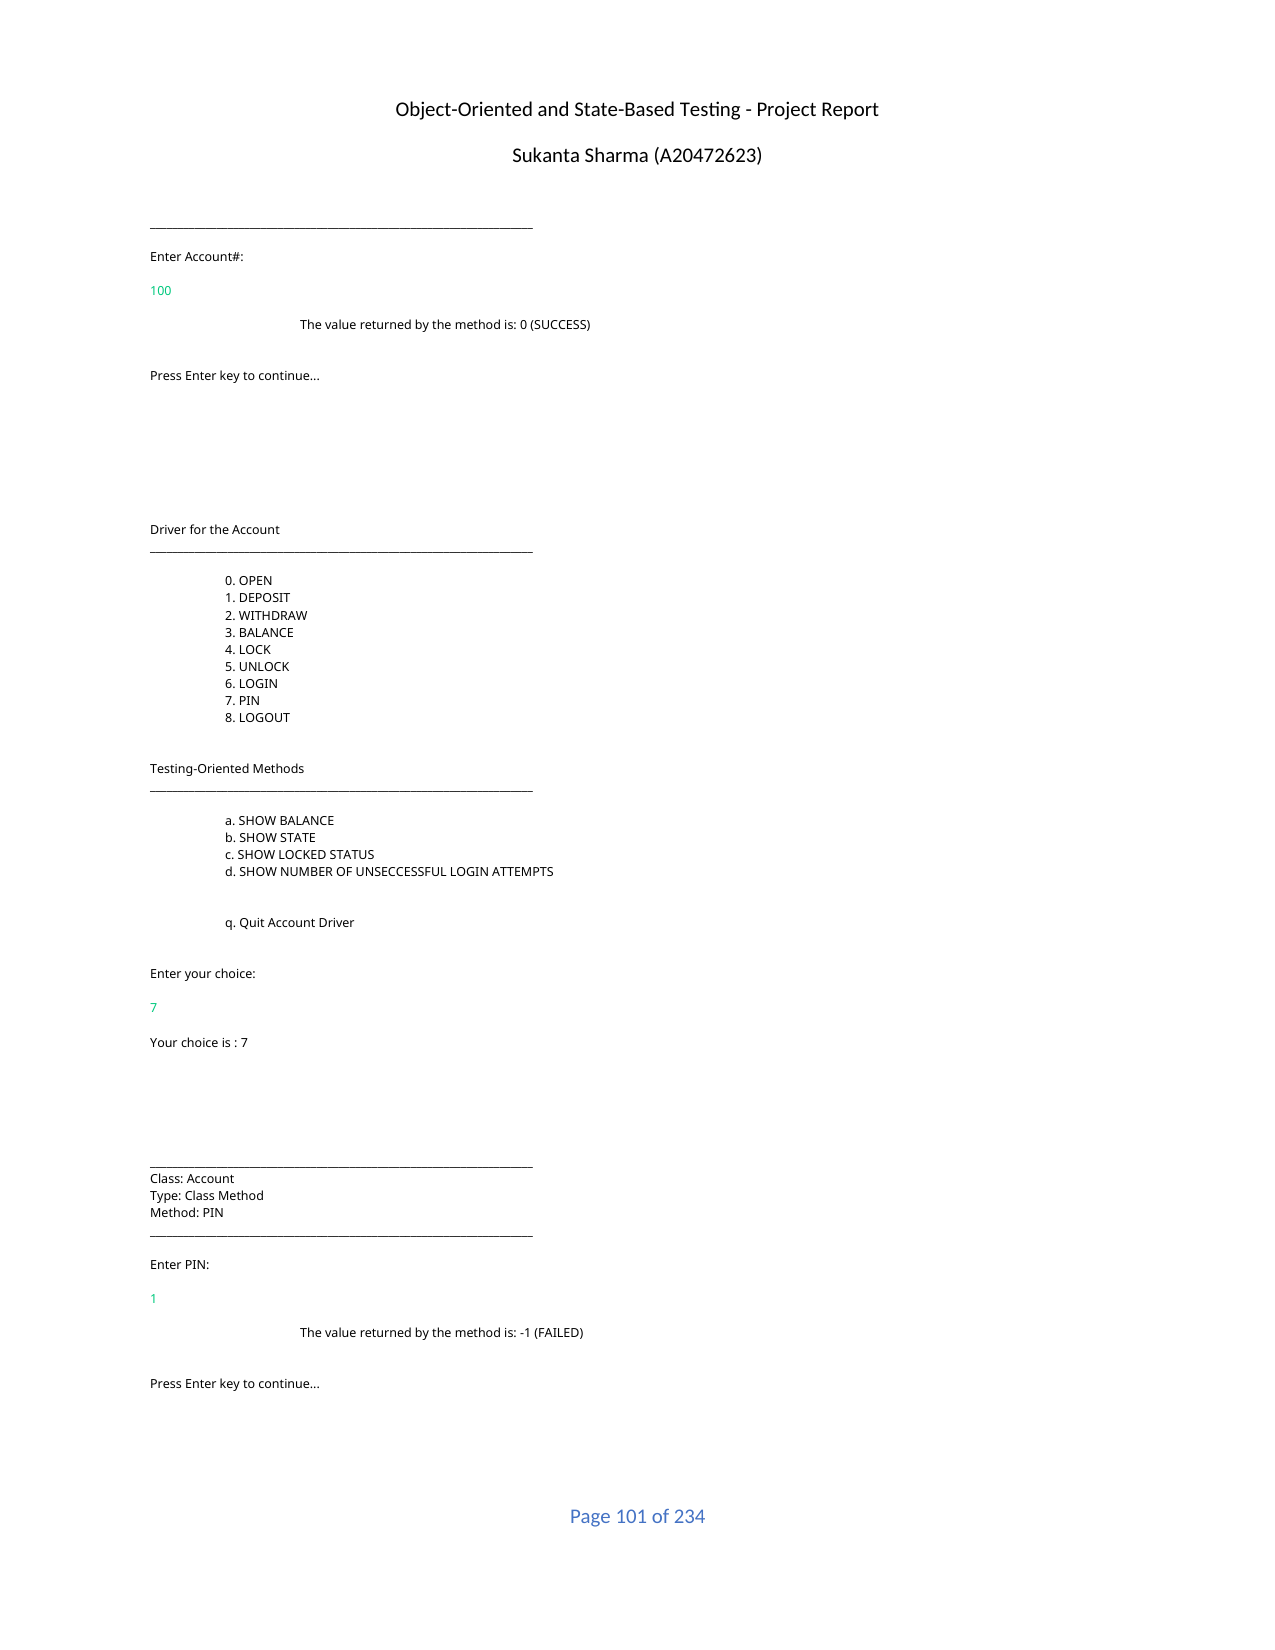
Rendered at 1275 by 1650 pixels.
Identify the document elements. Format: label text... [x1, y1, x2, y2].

text Your choice is : 7 [150, 1034, 1125, 1051]
text 6. LOGIN [150, 675, 1125, 692]
text 1 [150, 1290, 1125, 1307]
text 8. LOGOUT [150, 709, 1125, 726]
text q. Quit Account Driver [150, 914, 1125, 931]
text d. SHOW NUMBER OF UNSECCESSFUL LOGIN ATTEMPTS [150, 863, 1125, 880]
text Enter PIN: [150, 1256, 1125, 1273]
text Press Enter key to continue... [150, 1375, 1125, 1392]
text Testing-Oriented Methods [150, 760, 1125, 777]
text Enter Account#: [150, 248, 1125, 265]
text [150, 1222, 1125, 1239]
text Type: Class Method [150, 1187, 1125, 1204]
text _____________________________________________________________________ [150, 1153, 1125, 1170]
text Driver for the Account [150, 521, 1125, 538]
text c. SHOW LOCKED STATUS [150, 846, 1125, 863]
text b. SHOW STATE [150, 829, 1125, 846]
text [150, 214, 1125, 231]
text 3. BALANCE [150, 624, 1125, 641]
text The value returned by the method is: 0 (SUCCESS) [150, 316, 1125, 333]
text 100 [150, 282, 1125, 299]
text 1. DEPOSIT [150, 589, 1125, 607]
text _____________________________________________________________________ [150, 538, 1125, 555]
text Method: PIN [150, 1204, 1125, 1222]
text 7 [150, 999, 1125, 1017]
text 0. OPEN [150, 572, 1125, 589]
text Class: Account [150, 1170, 1125, 1187]
text The value returned by the method is: -1 (FAILED) [150, 1324, 1125, 1341]
text Press Enter key to continue... [150, 367, 1125, 384]
text a. SHOW BALANCE [150, 812, 1125, 829]
text 2. WITHDRAW [150, 607, 1125, 624]
text 7. PIN [150, 692, 1125, 709]
text Enter your choice: [150, 965, 1125, 982]
text _____________________________________________________________________ [150, 777, 1125, 794]
text 4. LOCK [150, 641, 1125, 658]
text 5. UNLOCK [150, 658, 1125, 675]
